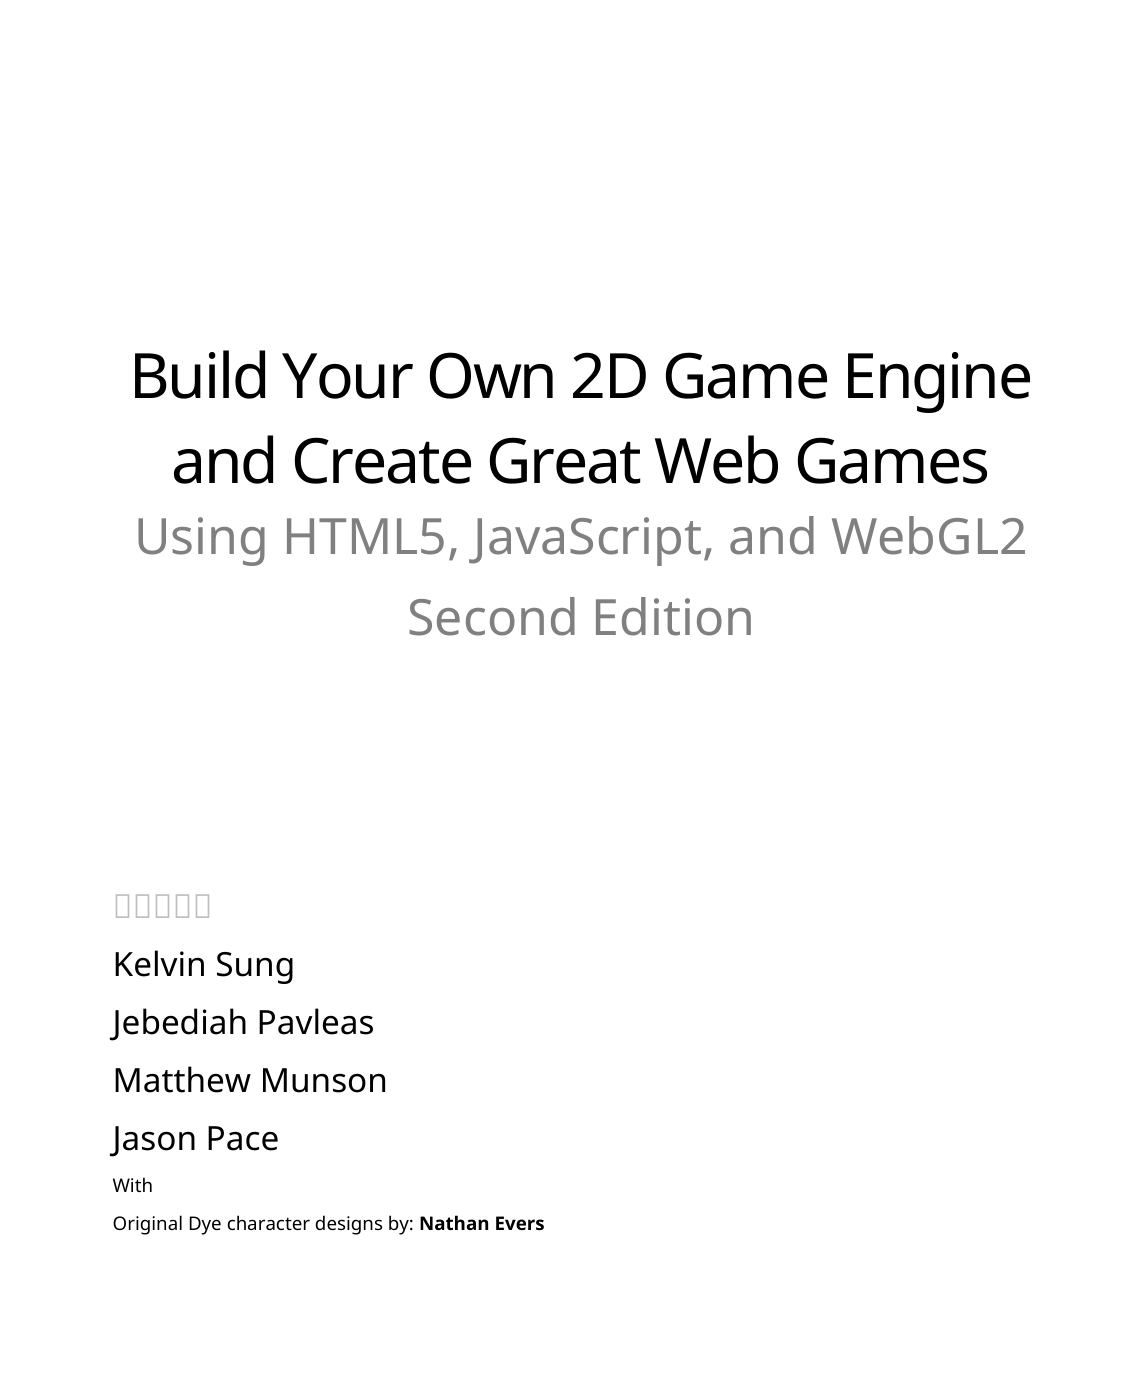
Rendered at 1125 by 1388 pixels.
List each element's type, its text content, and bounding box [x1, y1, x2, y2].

text With [112, 1172, 1050, 1198]
text Jason Pace [112, 1114, 1050, 1160]
text  [112, 883, 1050, 928]
subtitle Using HTML5, JavaScript, and WebGL2 [112, 501, 1050, 569]
text Matthew Munson [112, 1056, 1050, 1102]
title Build Your Own 2D Game Engine and Create Great Web Games [112, 331, 1050, 501]
subtitle Second Edition [112, 582, 1050, 650]
text Original Dye character designs by: Nathan Evers [112, 1210, 1050, 1236]
text Jebediah Pavleas [112, 998, 1050, 1044]
text Kelvin Sung [112, 941, 1050, 986]
